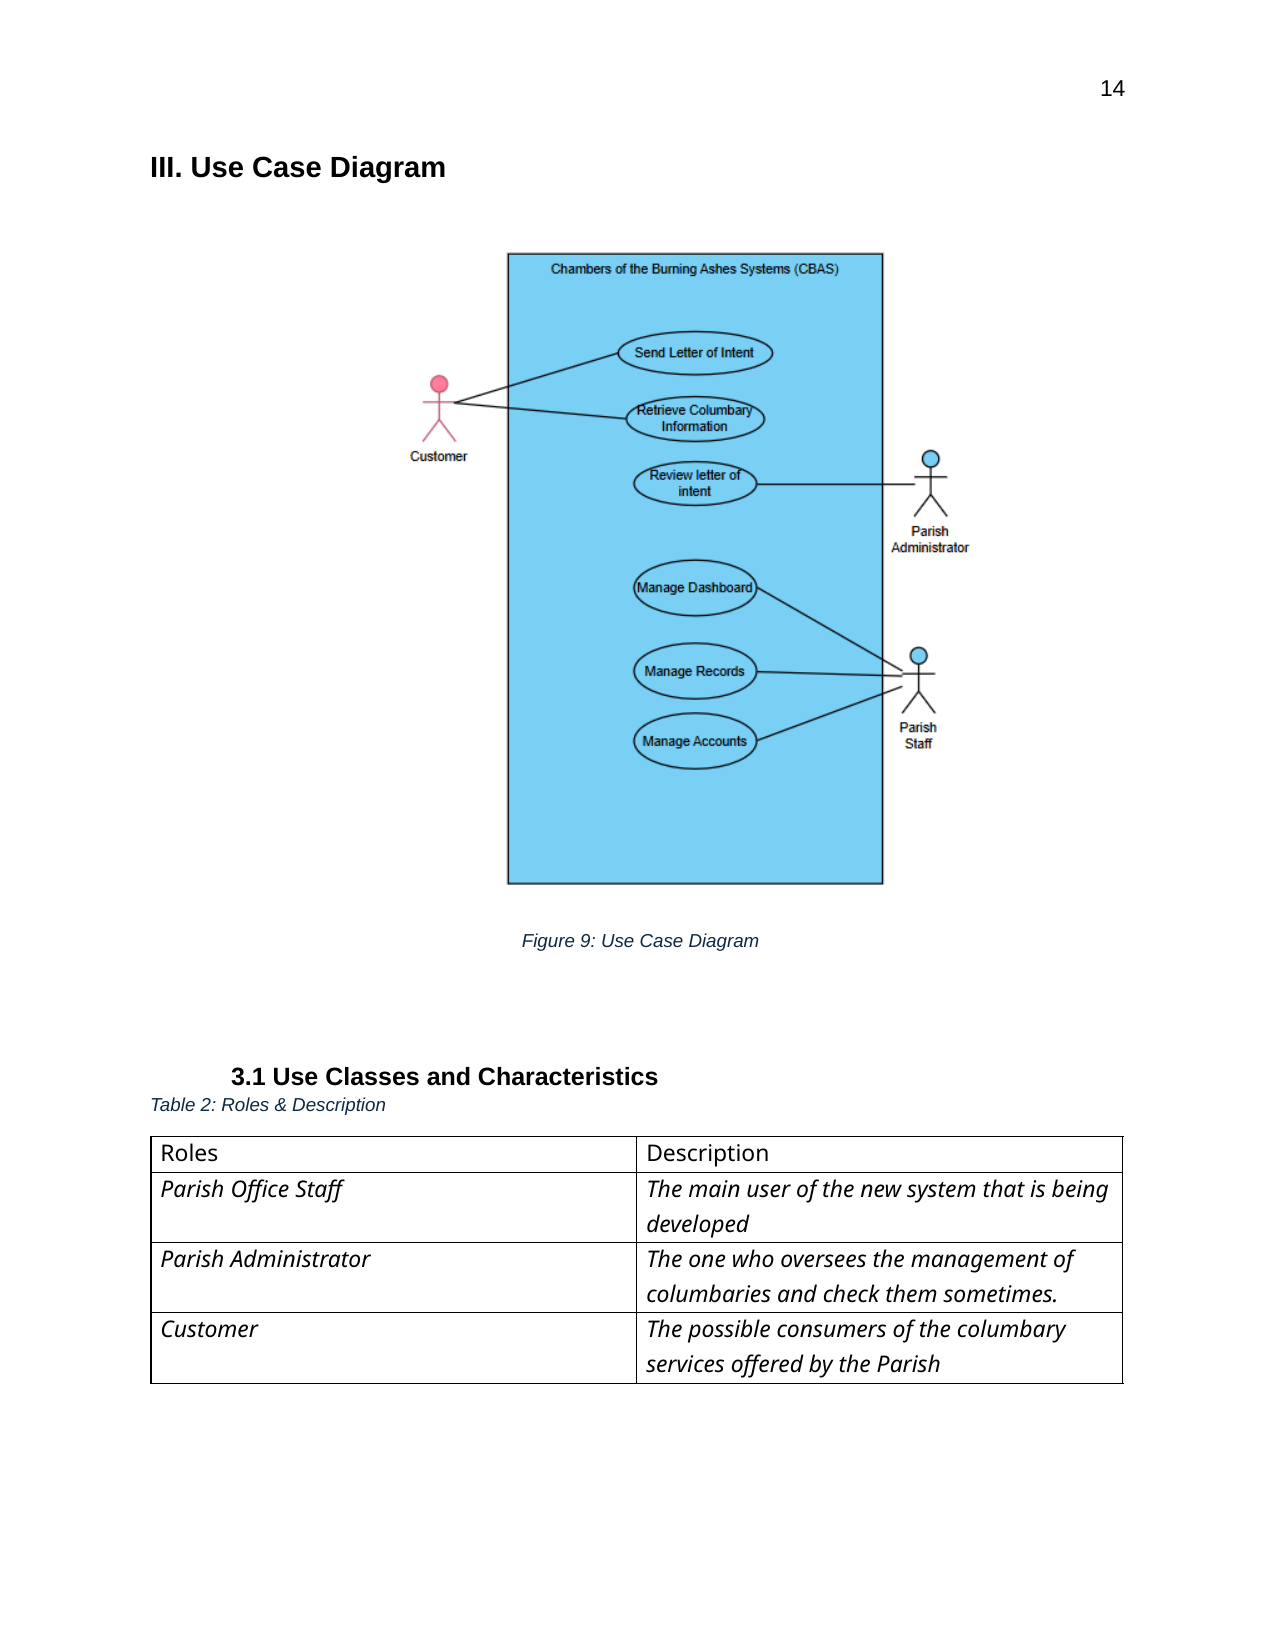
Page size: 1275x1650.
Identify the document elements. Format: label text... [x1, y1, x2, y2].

table_cell Parish Office Staff [152, 1173, 636, 1242]
table_header Description [637, 1137, 1122, 1172]
subtitle 3.1 Use Classes and Characteristics [231, 1062, 1133, 1091]
table_cell The possible consumers of the columbary services offered by the Parish [637, 1313, 1122, 1383]
table_cell Parish Administrator [152, 1243, 636, 1312]
picture [355, 215, 1002, 911]
table_cell Customer [152, 1313, 636, 1383]
subtitle III. Use Case Diagram [150, 150, 1133, 183]
table_header Roles [152, 1137, 636, 1172]
table_cell The main user of the new system that is being developed [637, 1173, 1122, 1242]
table_cell The one who oversees the management of columbaries and check them sometimes. [637, 1243, 1122, 1312]
